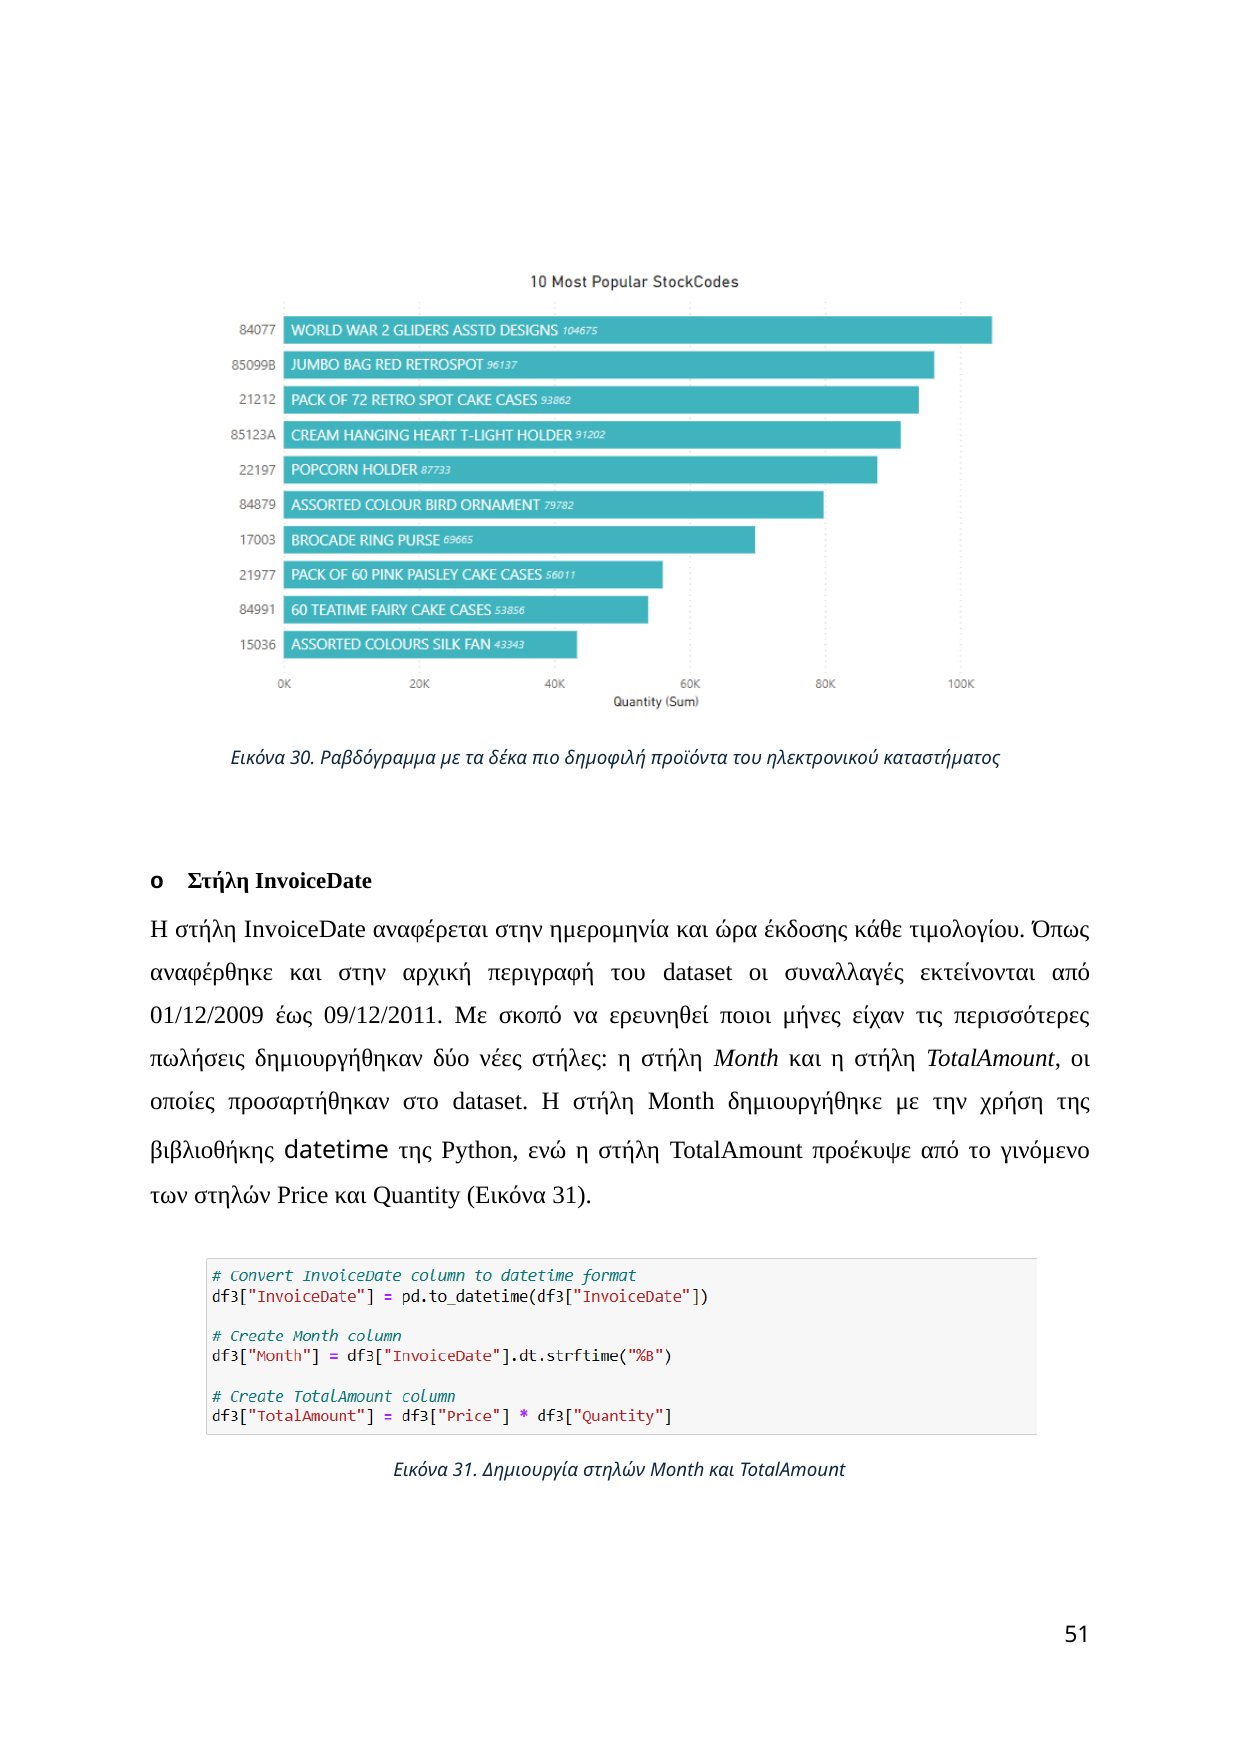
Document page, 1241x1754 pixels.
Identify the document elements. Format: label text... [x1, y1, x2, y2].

text Η στήλη InvoiceDate αναφέρεται στην ημερομηνία και ώρα έκδοσης κάθε τιμολογίου. Όπως αναφέρθηκε και στην αρχική περιγραφή του dataset οι συναλλαγές εκτείνονται από 01/12/2009 έως 09/12/2011. Με σκοπό να ερευνηθεί ποιοι μήνες είχαν τις περισσότερες πωλήσεις δημιουργήθηκαν δύο νέες στήλες: η στήλη Month και η στήλη TotalAmount, οι οποίες προσαρτήθηκαν στο dataset. Η στήλη Month δημιουργήθηκε με την χρήση της βιβλιοθήκης datetime της Python, ενώ η στήλη TotalAmount προέκυψε από το γινόμενο των στηλών Price και Quantity (Εικόνα 31). [150, 914, 1090, 1209]
picture [203, 1255, 1037, 1436]
picture [228, 269, 1013, 718]
list Στήλη InvoiceDate [150, 867, 1090, 895]
